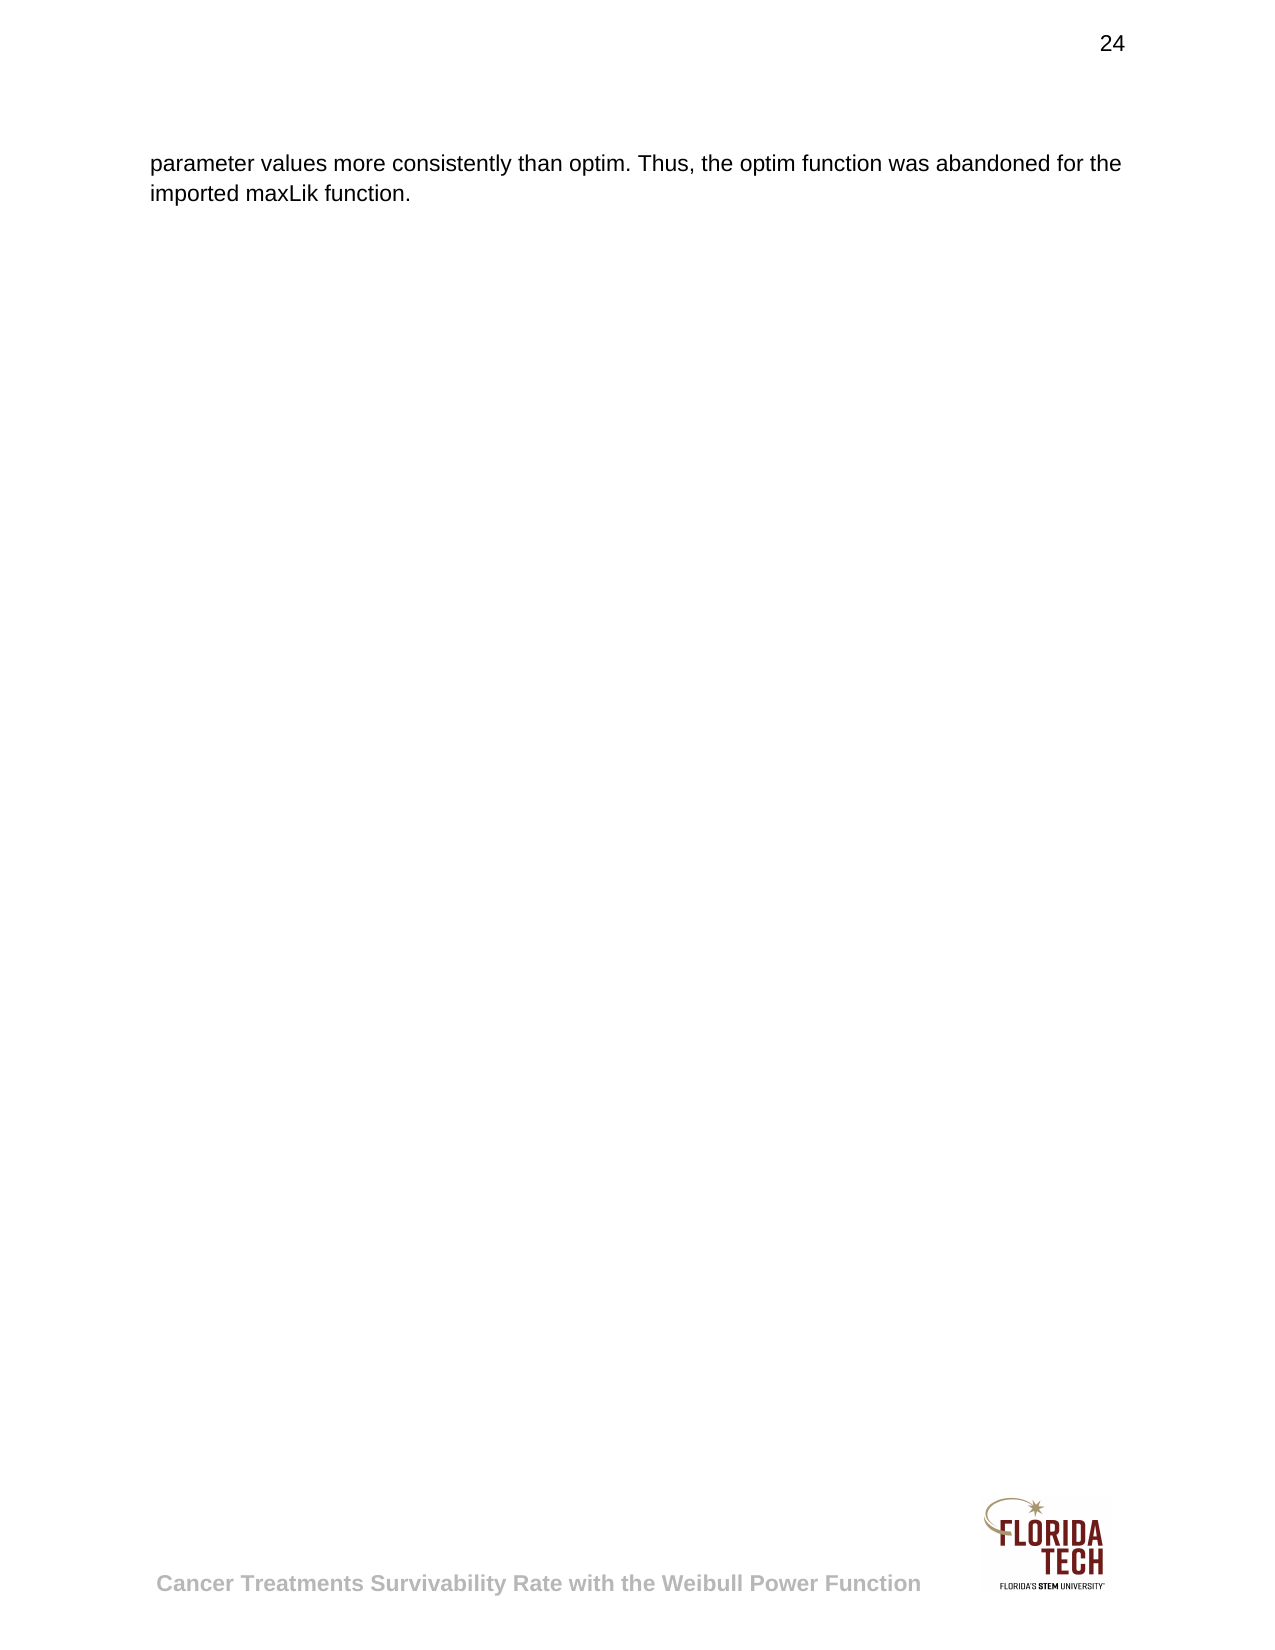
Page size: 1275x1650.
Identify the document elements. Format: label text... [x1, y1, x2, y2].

picture [981, 1495, 1113, 1592]
